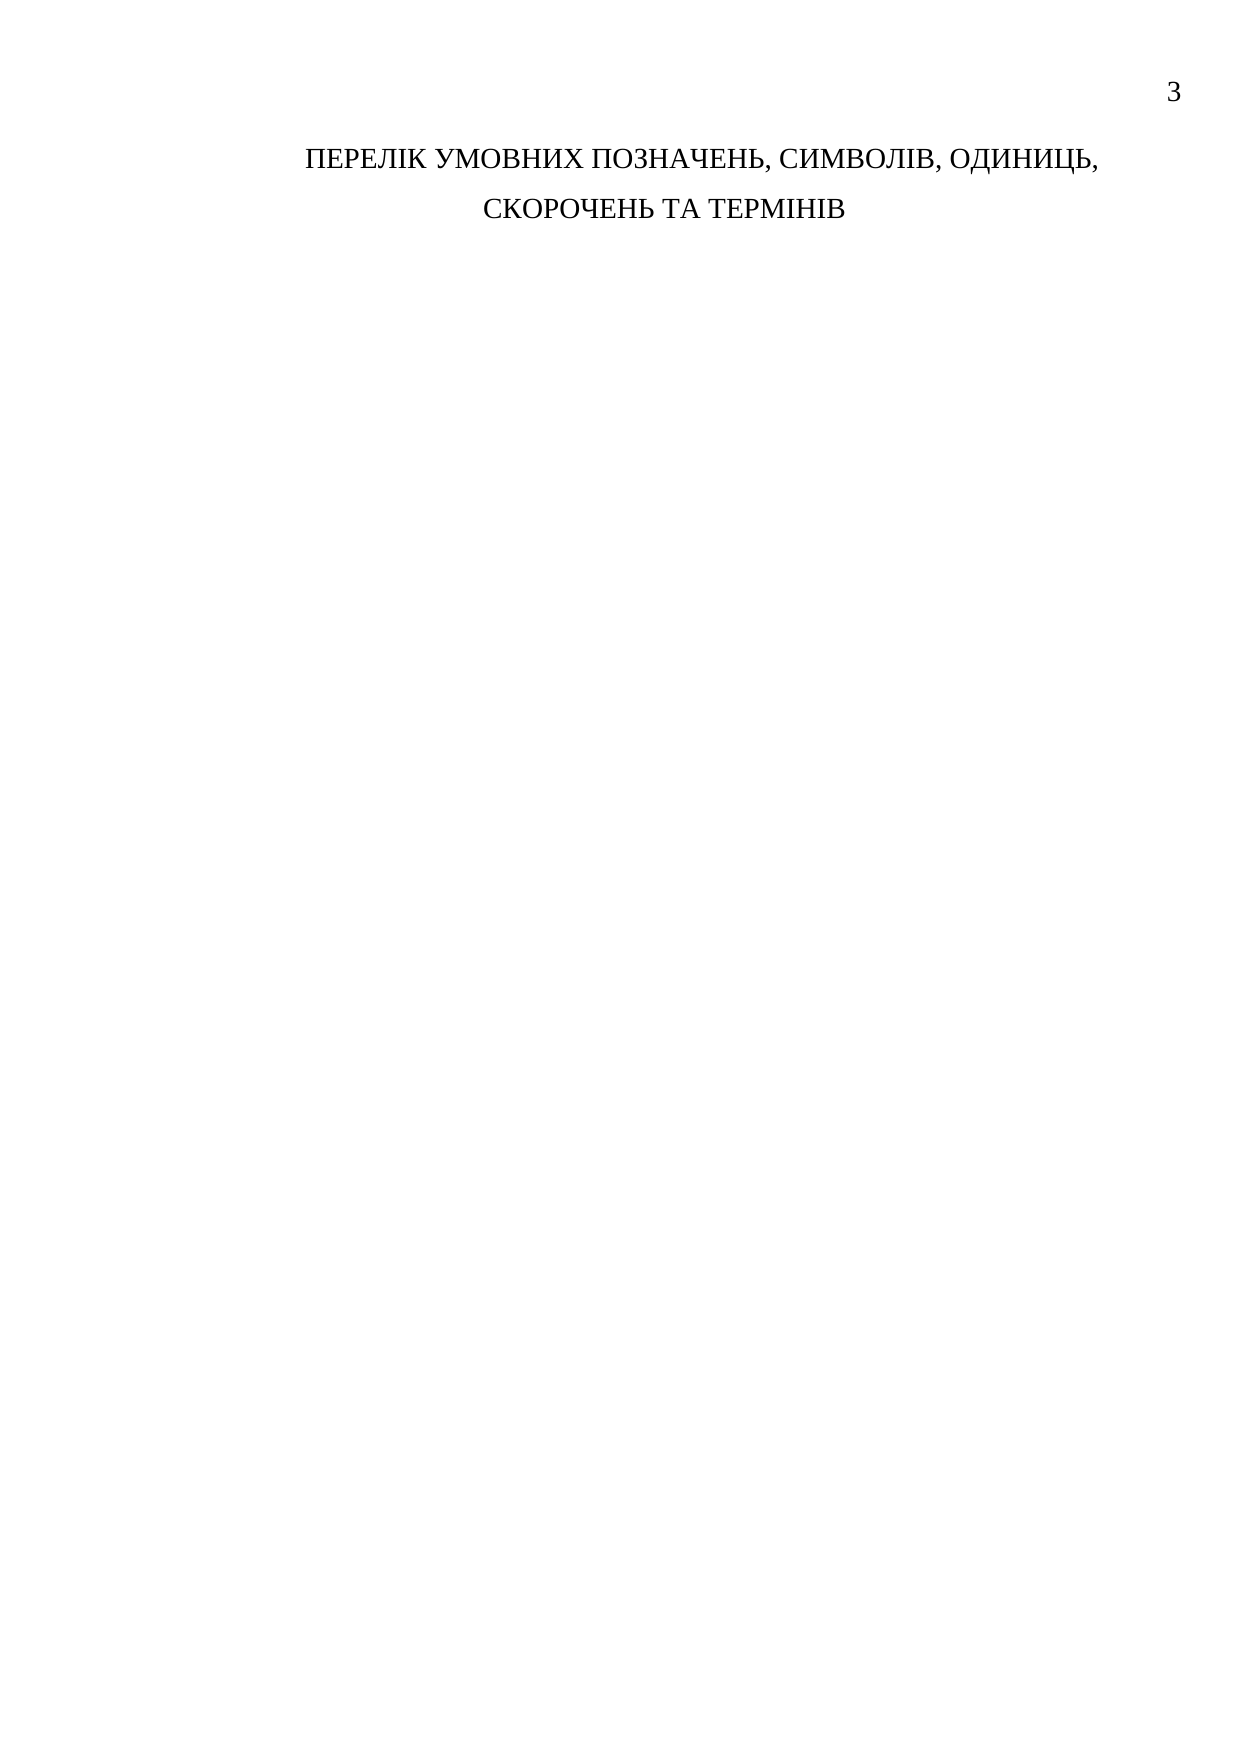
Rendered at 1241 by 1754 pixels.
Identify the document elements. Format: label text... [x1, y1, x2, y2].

text ПЕРЕЛІК УМОВНИХ ПОЗНАЧЕНЬ, СИМВОЛІВ, ОДИНИЦЬ, СКОРОЧЕНЬ ТА ТЕРМІНІВ [148, 141, 1181, 225]
